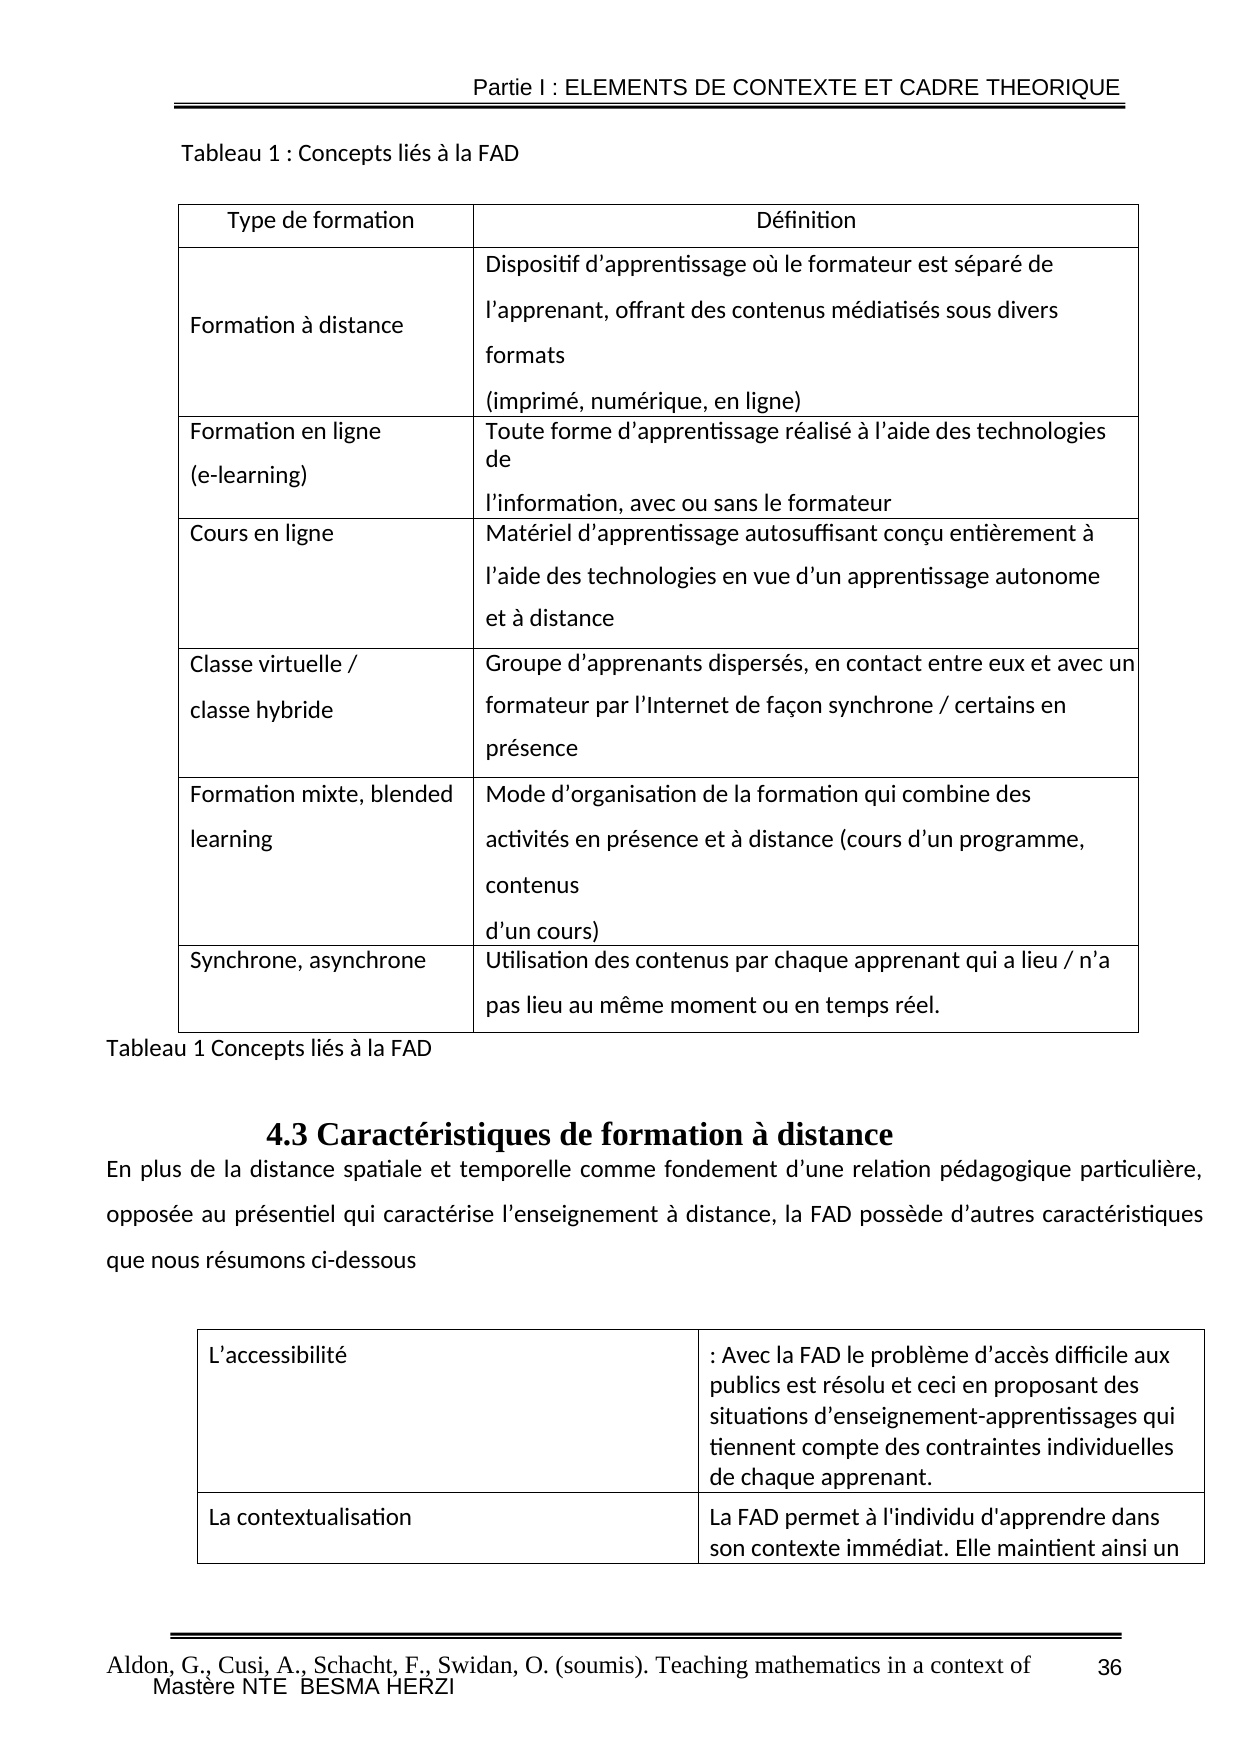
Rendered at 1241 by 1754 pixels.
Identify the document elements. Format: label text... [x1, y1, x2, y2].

table_header : Avec la FAD le problème d’accès difficile aux publics est résolu et ceci en proposant des situations d’enseignement-apprentissages qui tiennent compte des contraintes individuelles de chaque apprenant. [699, 1330, 1204, 1492]
table_cell Matériel d’apprentissage autosuffisant conçu entièrement à l’aide des technologies en vue d’un apprentissage autonome et à distance [474, 519, 1138, 647]
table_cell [699, 1493, 1204, 1562]
table_cell Dispositif d’apprentissage où le formateur est séparé de l’apprenant, offrant des contenus médiatisés sous divers formats (imprimé, numérique, en ligne) [474, 248, 1138, 416]
table_cell Mode d’organisation de la formation qui combine des activités en présence et à distance (cours d’un programme, contenus d’un cours) [474, 778, 1138, 945]
table_header L’accessibilité [198, 1330, 698, 1492]
text Tableau 1 : Concepts liés à la FAD [181, 137, 1205, 168]
table_cell Toute forme d’apprentissage réalisé à l’aide des technologies de l’information, avec ou sans le formateur [474, 417, 1138, 518]
table_header Définition [474, 205, 1138, 247]
table_cell Groupe d’apprenants dispersés, en contact entre eux et avec un formateur par l’Internet de façon synchrone / certains en présence [474, 649, 1138, 777]
table_cell Formation en ligne (e-learning) [179, 417, 473, 518]
table_cell Formation à distance [179, 248, 473, 416]
subtitle 4.3 Caractéristiques de formation à distance [266, 1114, 1205, 1153]
table_cell Synchrone, asynchrone [179, 946, 473, 1032]
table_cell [198, 1493, 698, 1562]
table_cell Classe virtuelle / classe hybride [179, 649, 473, 777]
table_cell Cours en ligne [179, 519, 473, 647]
table_cell Utilisation des contenus par chaque apprenant qui a lieu / n’a pas lieu au même moment ou en temps réel. [474, 946, 1138, 1032]
table_cell Formation mixte, blended learning [179, 778, 473, 945]
table_header Type de formation [179, 205, 473, 247]
text En plus de la distance spatiale et temporelle comme fondement d’une relation pédagogique particulière, opposée au présentiel qui caractérise l’enseignement à distance, la FAD possède d’autres caractéristiques que nous résumons ci-dessous [106, 1153, 1205, 1275]
text Tableau 1 Concepts liés à la FAD [106, 1033, 1205, 1063]
